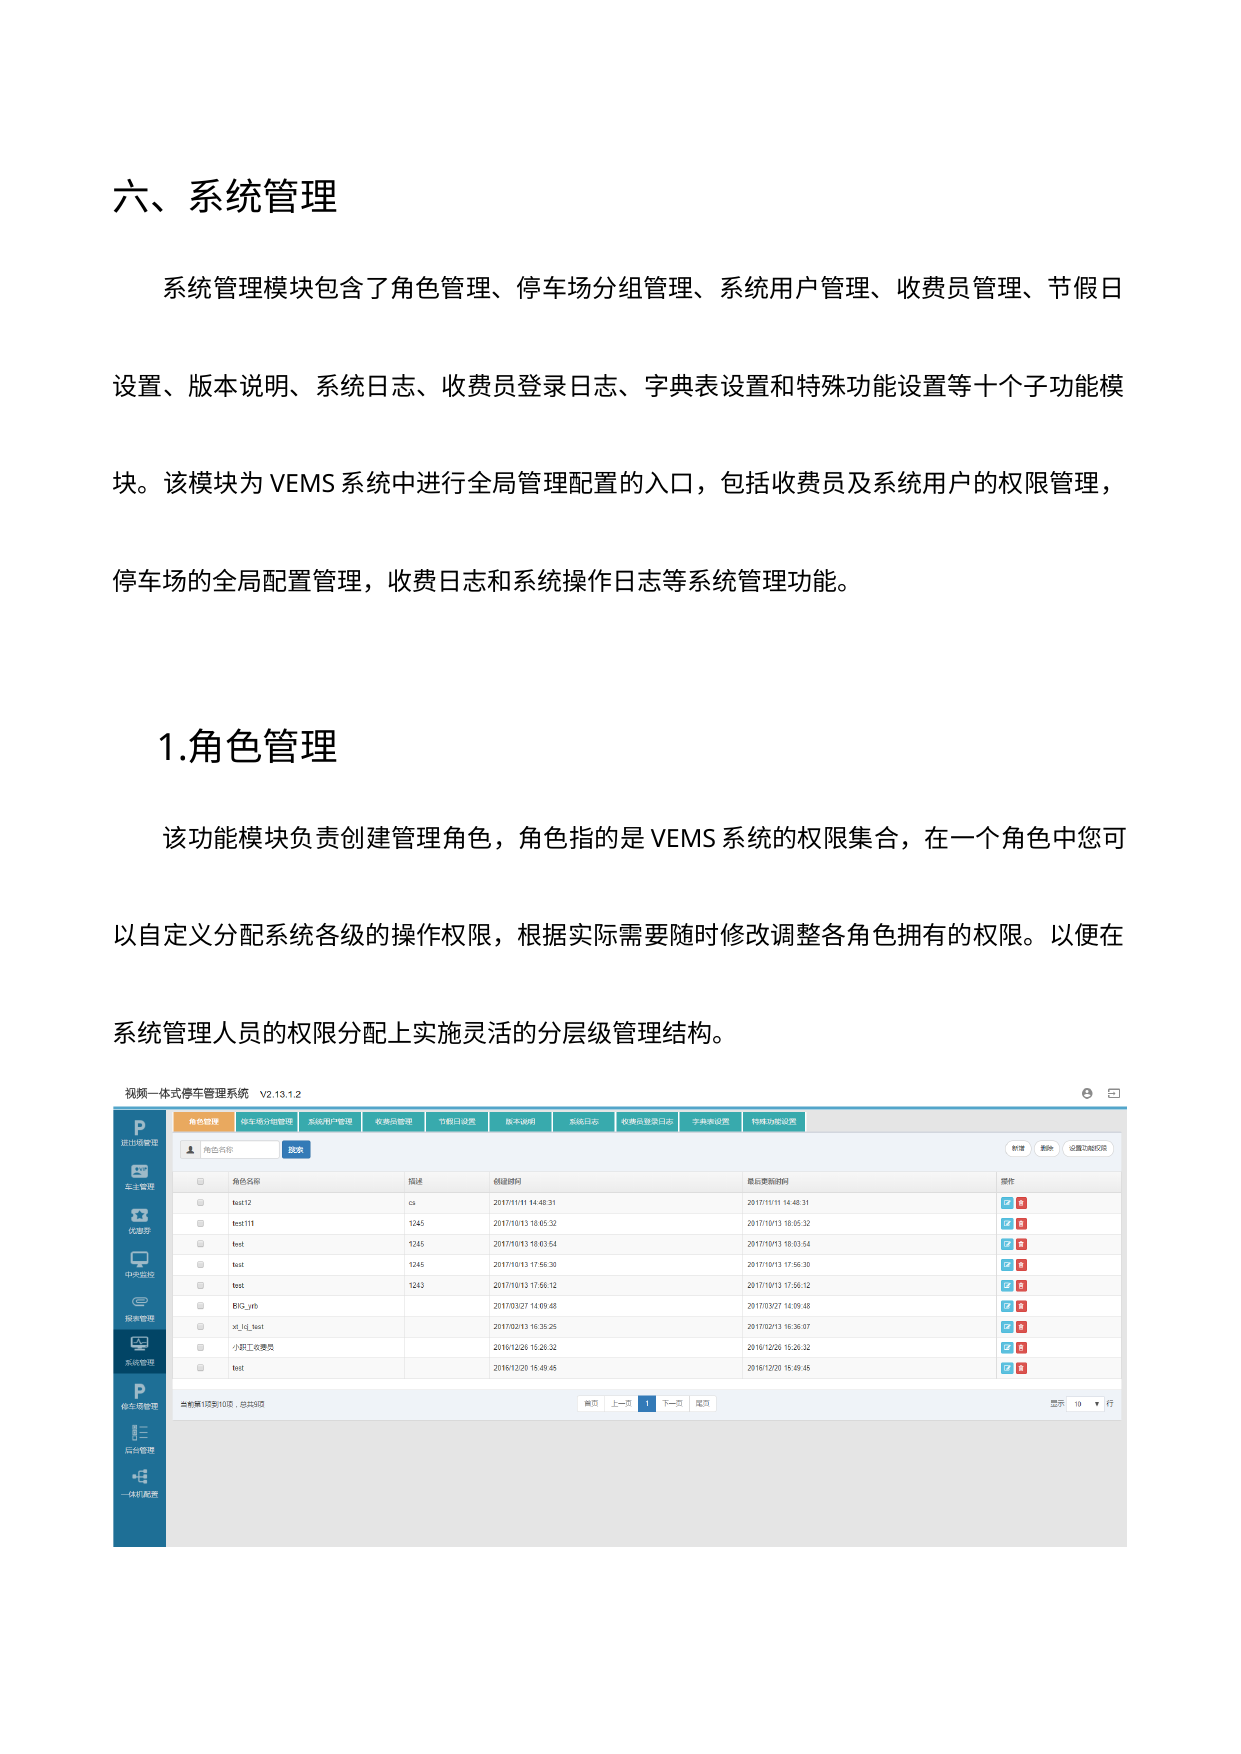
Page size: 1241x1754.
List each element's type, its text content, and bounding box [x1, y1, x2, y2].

list 该功能模块负责创建管理角色，角色指的是VEMS系统的权限集合，在一个角色中您可以自定义分配系统各级的操作权限，根据实际需要随时修改调整各角色拥有的权限。以便在系统管理人员的权限分配上实施灵活的分层级管理结构。 [112, 804, 1128, 1064]
picture [131, 1360, 150, 1365]
list 角色管理 [112, 712, 1128, 777]
picture [131, 1338, 148, 1350]
list 系统管理模块包含了角色管理、停车场分组管理、系统用户管理、收费员管理、节假日设置、版本说明、系统日志、收费员登录日志、字典表设置和特殊功能设置等十个子功能模块。该模块为VEMS系统中进行全局管理配置的入口，包括收费员及系统用户的权限管理，停车场的全局配置管理，收费日志和系统操作日志等系统管理功能。 [112, 254, 1128, 612]
picture [113, 1082, 1127, 1547]
list 系统管理 [112, 162, 1128, 227]
